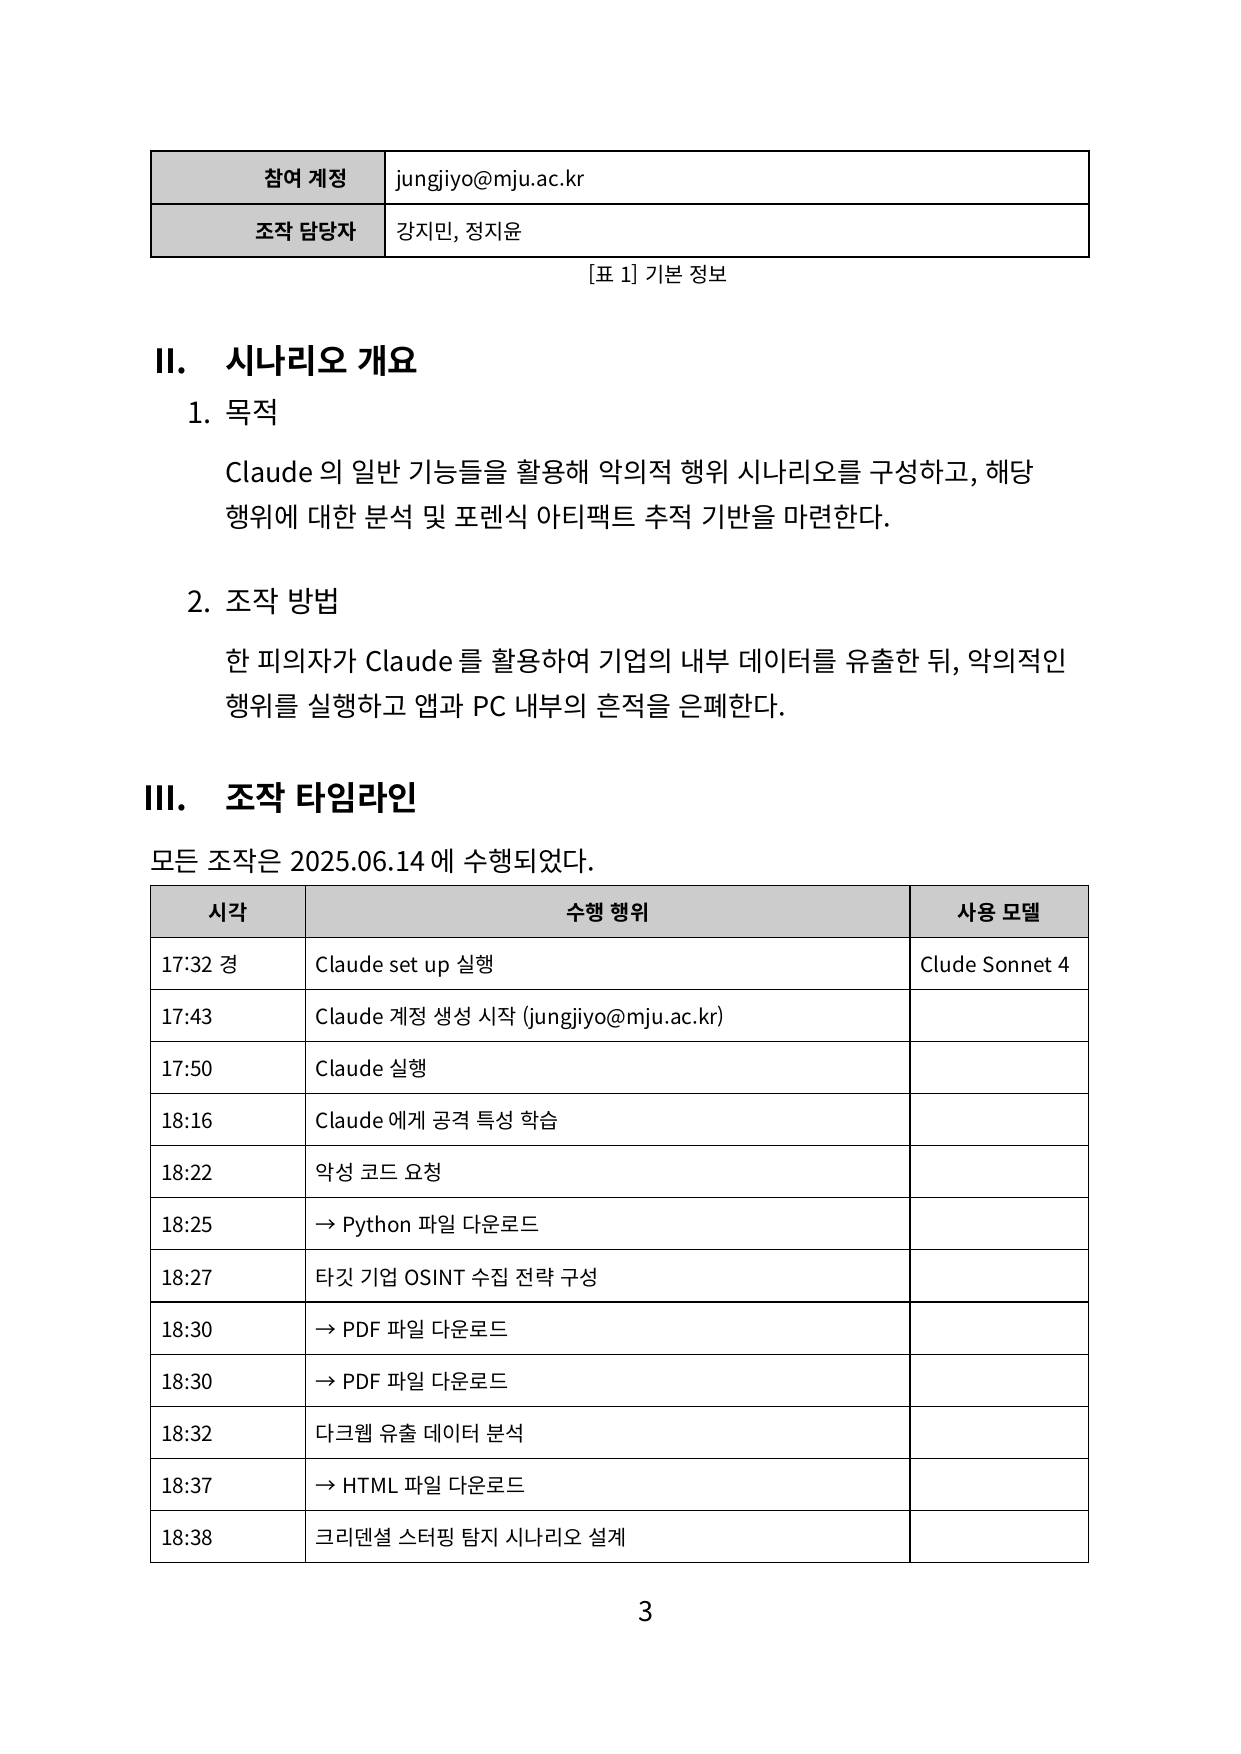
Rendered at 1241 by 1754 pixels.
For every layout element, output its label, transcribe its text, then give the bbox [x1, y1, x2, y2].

table_cell 다크웹 유출 데이터 분석 [306, 1407, 909, 1458]
table_cell 타깃 기업 OSINT 수집 전략 구성 [306, 1250, 909, 1301]
table_cell jungjiyo@mju.ac.kr [386, 152, 1088, 203]
table_cell 18:30 [151, 1303, 305, 1353]
text 모든 조작은 2025.06.14에 수행되었다. [150, 840, 1090, 879]
table_cell Clude Sonnet 4 [911, 938, 1088, 989]
table_cell 18:32 [151, 1407, 305, 1458]
table_cell 17:32 경 [151, 938, 305, 989]
table_cell 크리덴셜 스터핑 탐지 시나리오 설계 [306, 1511, 909, 1562]
table_header 사용 모델 [911, 886, 1088, 937]
table_cell [911, 1303, 1088, 1353]
table_header 수행 행위 [306, 886, 909, 937]
table_cell [911, 1511, 1088, 1562]
table_cell 18:22 [151, 1146, 305, 1197]
table_cell [911, 1355, 1088, 1406]
subtitle 조작 방법 [187, 579, 1090, 621]
table_cell Claude set up 실행 [306, 938, 909, 989]
text [표 1] 기본 정보 [225, 258, 1090, 288]
table_cell 18:30 [151, 1355, 305, 1406]
table_cell 18:38 [151, 1511, 305, 1562]
table_cell 강지민, 정지윤 [386, 205, 1088, 256]
table_cell Claude에게 공격 특성 학습 [306, 1094, 909, 1145]
table_cell [911, 1407, 1088, 1458]
table_cell 18:25 [151, 1198, 305, 1249]
text 한 피의자가 Claude를 활용하여 기업의 내부 데이터를 유출한 뒤, 악의적인 행위를 실행하고 앱과 PC 내부의 흔적을 은폐한다. [225, 640, 1090, 724]
subtitle 조작 타임라인 [187, 772, 1090, 820]
table_cell 조작 담당자 [152, 205, 384, 256]
table_cell → PDF 파일 다운로드 [306, 1355, 909, 1406]
table_cell → PDF 파일 다운로드 [306, 1303, 909, 1353]
table_cell 17:50 [151, 1042, 305, 1093]
table_cell 18:27 [151, 1250, 305, 1301]
table_cell [911, 1146, 1088, 1197]
table_cell Claude 계정 생성 시작 (jungjiyo@mju.ac.kr) [306, 990, 909, 1041]
table_cell [911, 1094, 1088, 1145]
table_cell 18:16 [151, 1094, 305, 1145]
table_cell → Python 파일 다운로드 [306, 1198, 909, 1249]
table_cell 18:37 [151, 1459, 305, 1510]
table_cell 악성 코드 요청 [306, 1146, 909, 1197]
table_cell → HTML 파일 다운로드 [306, 1459, 909, 1510]
subtitle 시나리오 개요 [187, 335, 1090, 383]
table_cell [911, 1042, 1088, 1093]
table_cell Claude 실행 [306, 1042, 909, 1093]
table_cell [911, 990, 1088, 1041]
text Claude의 일반 기능들을 활용해 악의적 행위 시나리오를 구성하고, 해당 행위에 대한 분석 및 포렌식 아티팩트 추적 기반을 마련한다. [225, 451, 1090, 536]
subtitle 목적 [187, 390, 1090, 432]
table_header 시각 [151, 886, 305, 937]
table_cell 17:43 [151, 990, 305, 1041]
table_cell 참여 계정 [152, 152, 384, 203]
table_cell [911, 1198, 1088, 1249]
table_cell [911, 1459, 1088, 1510]
table_cell [911, 1250, 1088, 1301]
